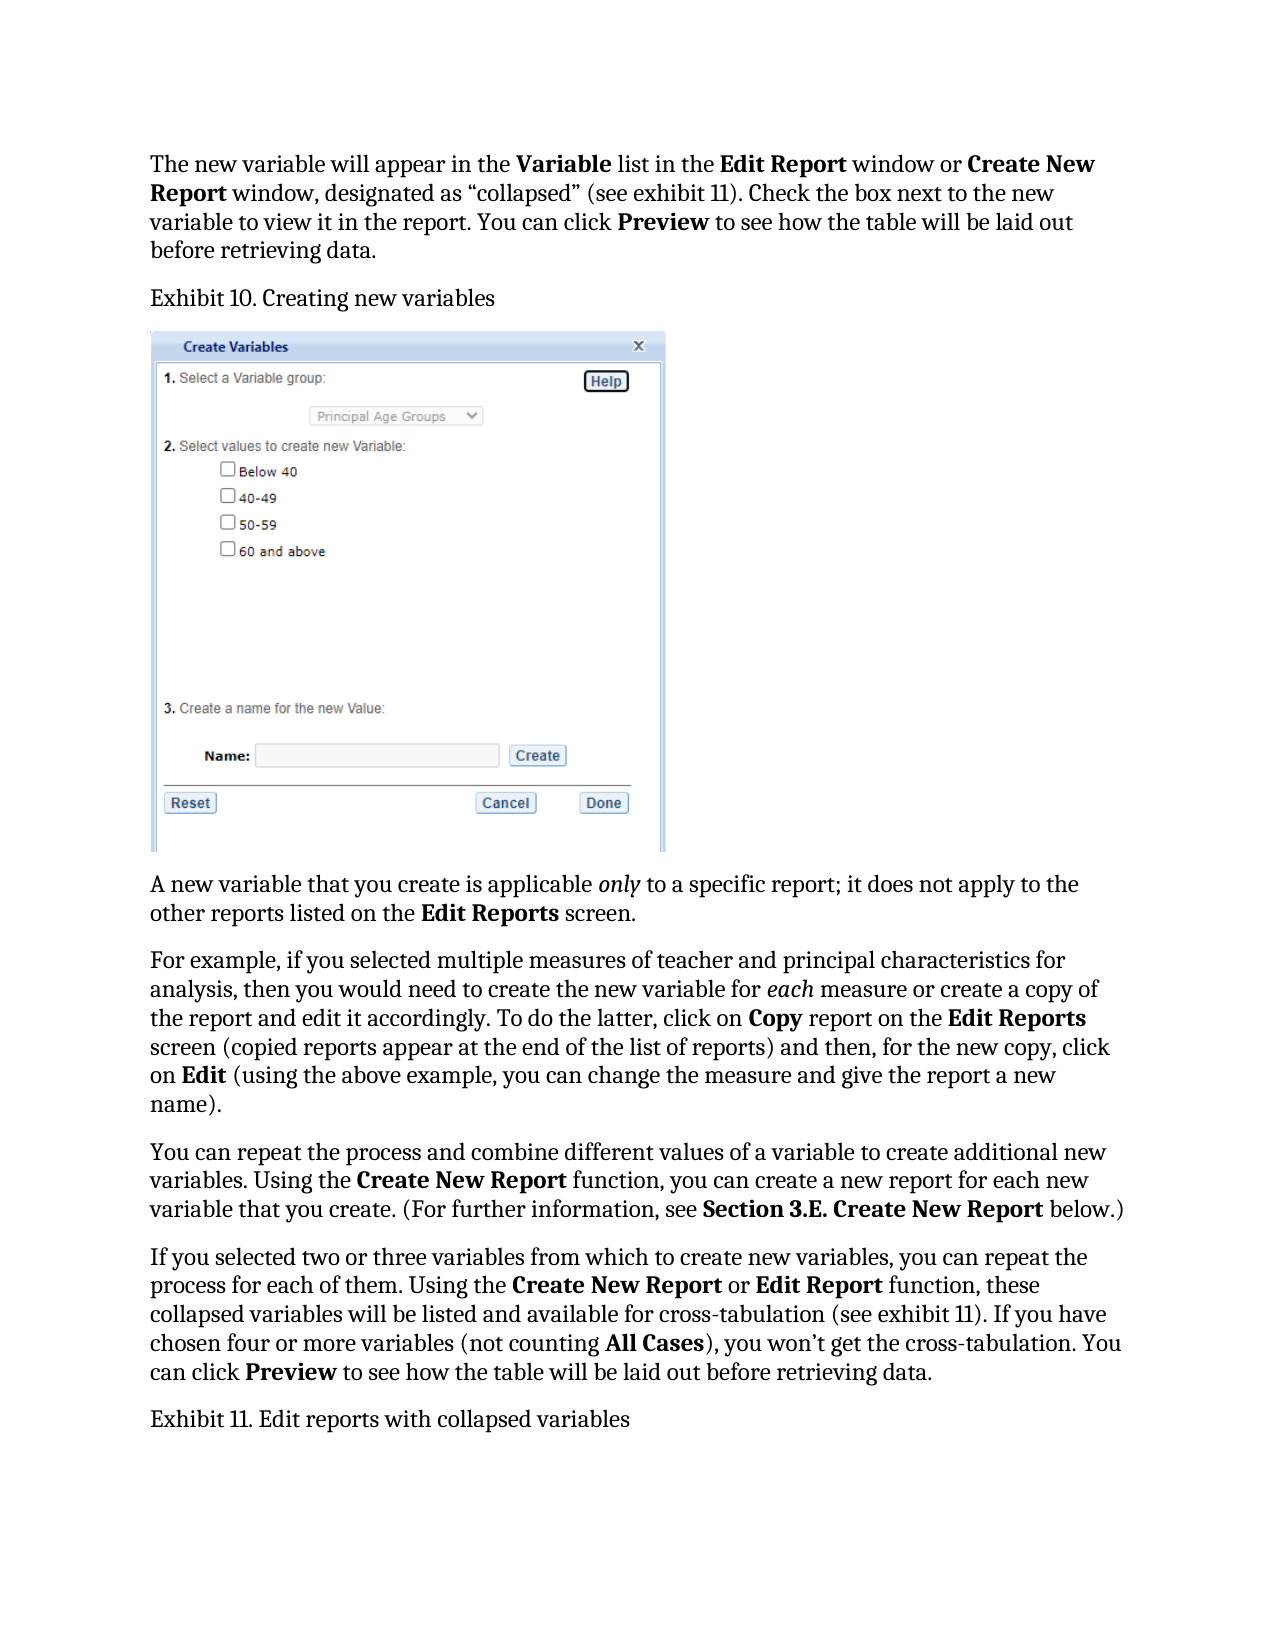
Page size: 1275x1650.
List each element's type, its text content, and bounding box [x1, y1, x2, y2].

text Exhibit 11. Edit reports with collapsed variables [150, 1405, 1125, 1434]
text For example, if you selected multiple measures of teacher and principal characteristics for analysis, then you would need to create the new variable for each measure or create a copy of the report and edit it accordingly. To do the latter, click on Copy report on the Edit Reports screen (copied reports appear at the end of the list of reports) and then, for the new copy, click on Edit (using the above example, you can change the measure and give the report a new name). [150, 946, 1125, 1119]
picture [150, 331, 666, 852]
text A new variable that you create is applicable only to a specific report; it does not apply to the other reports listed on the Edit Reports screen. [150, 870, 1125, 928]
text The new variable will appear in the Variable list in the Edit Report window or Create New Report window, designated as “collapsed” (see exhibit 11). Check the box next to the new variable to view it in the report. You can click Preview to see how the table will be laid out before retrieving data. [150, 150, 1125, 265]
text Exhibit 10. Creating new variables [150, 284, 1125, 312]
text You can repeat the process and combine different values of a variable to create additional new variables. Using the Create New Report function, you can create a new report for each new variable that you create. (For further information, see Section 3.E. Create New Report below.) [150, 1138, 1125, 1224]
text If you selected two or three variables from which to create new variables, you can repeat the process for each of them. Using the Create New Report or Edit Report function, these collapsed variables will be listed and available for cross-tabulation (see exhibit 11). If you have chosen four or more variables (not counting All Cases), you won’t get the cross-tabulation. You can click Preview to see how the table will be laid out before retrieving data. [150, 1243, 1125, 1386]
